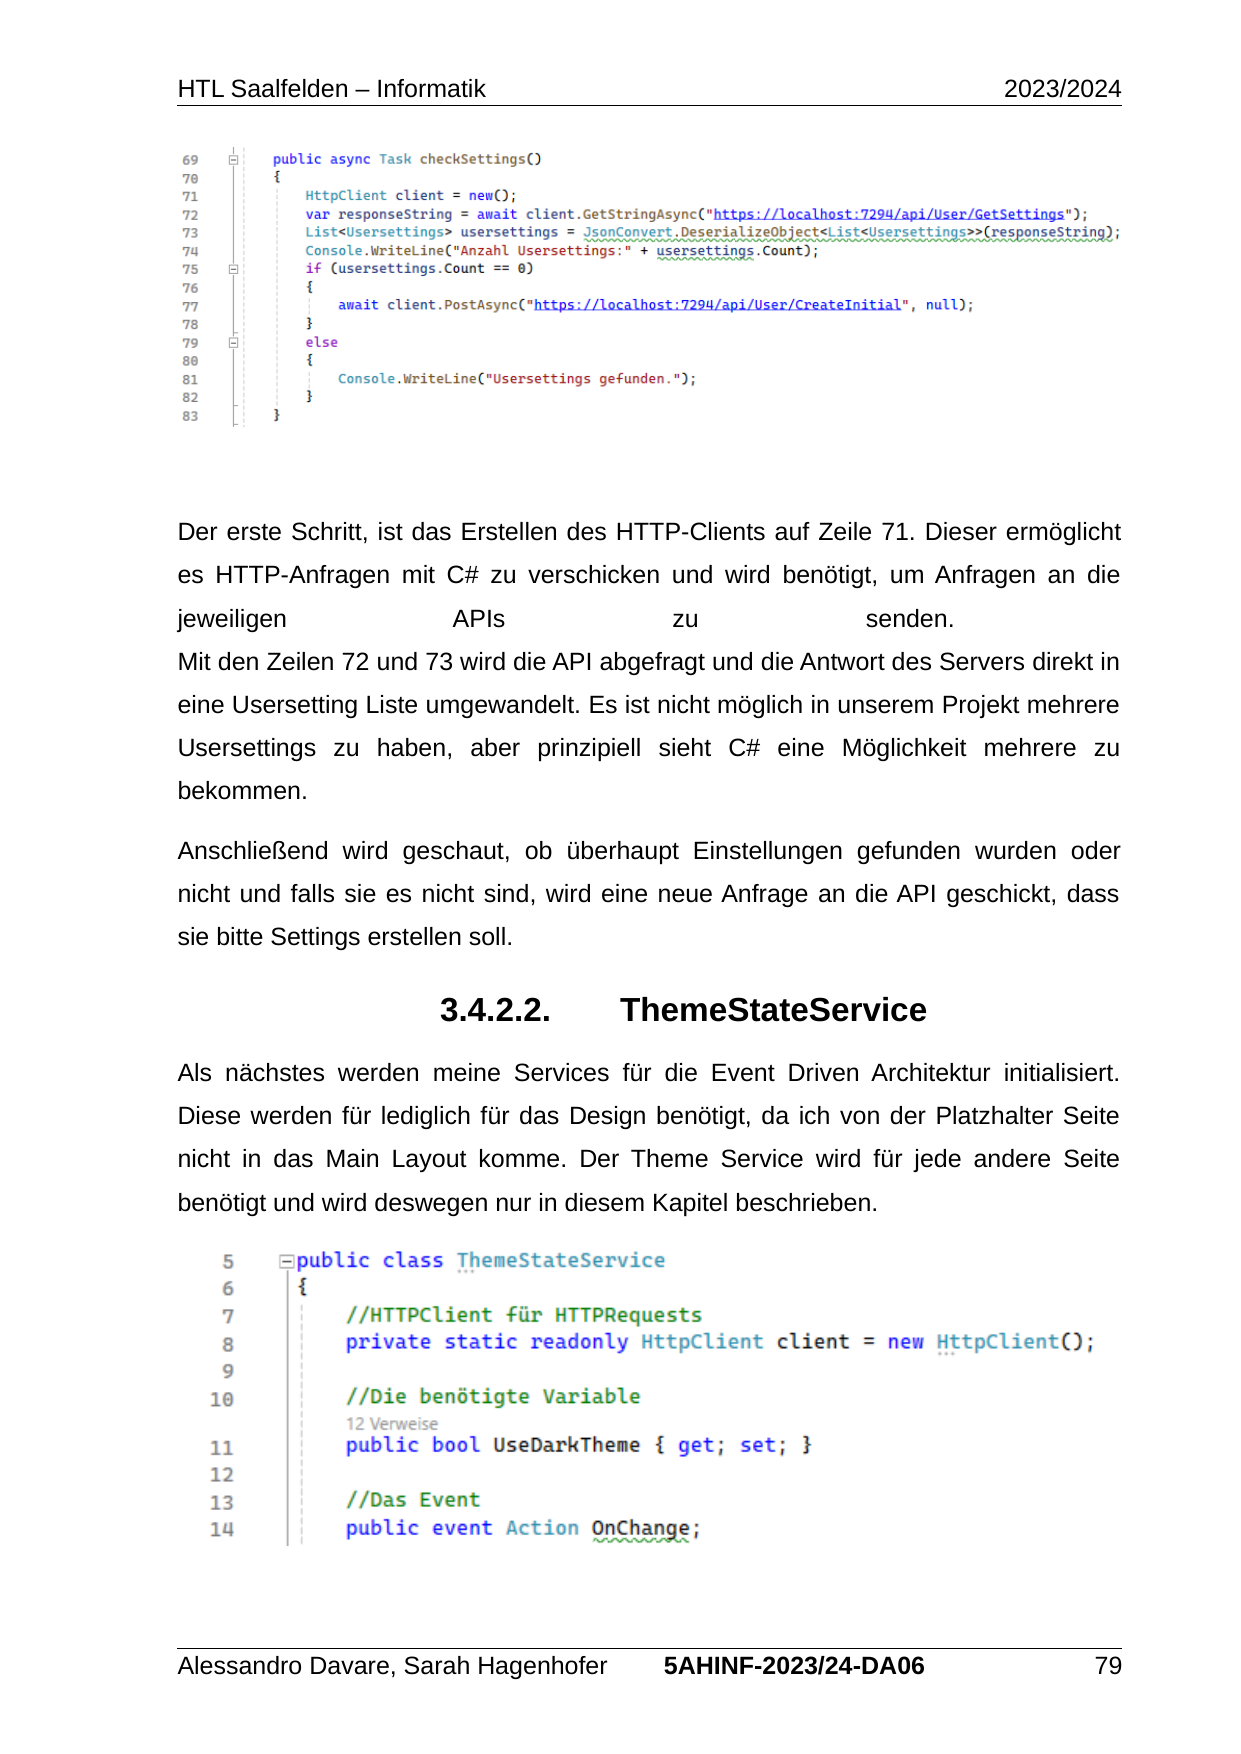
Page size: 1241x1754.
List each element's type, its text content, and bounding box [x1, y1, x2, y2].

text Anschließend wird geschaut, ob überhaupt Einstellungen gefunden wurden oder nicht und falls sie es nicht sind, wird eine neue Anfrage an die API geschickt, dass sie bitte Settings erstellen soll. [177, 836, 1122, 951]
text Als nächstes werden meine Services für die Event Driven Architektur initialisiert. Diese werden für lediglich für das Design benötigt, da ich von der Platzhalter Seite nicht in das Main Layout komme. Der Theme Service wird für jede andere Seite benötigt und wird deswegen nur in diesem Kapitel beschrieben. [177, 1058, 1122, 1216]
text Der erste Schritt, ist das Erstellen des HTTP-Clients auf Zeile 71. Dieser ermöglicht es HTTP-Anfragen mit C# zu verschicken und wird benötigt, um Anfragen an die jeweiligen APIs zu senden. Mit den Zeilen 72 und 73 wird die API abgefragt und die Antwort des Servers direkt in eine Usersetting Liste umgewandelt. Es ist nicht möglich in unserem Projekt mehrere Usersettings zu haben, aber prinzipiell sieht C# eine Möglichkeit mehrere zu bekommen. [177, 517, 1122, 805]
picture [177, 147, 1123, 427]
picture [198, 1247, 1101, 1546]
subtitle ThemeStateService [440, 990, 1122, 1029]
